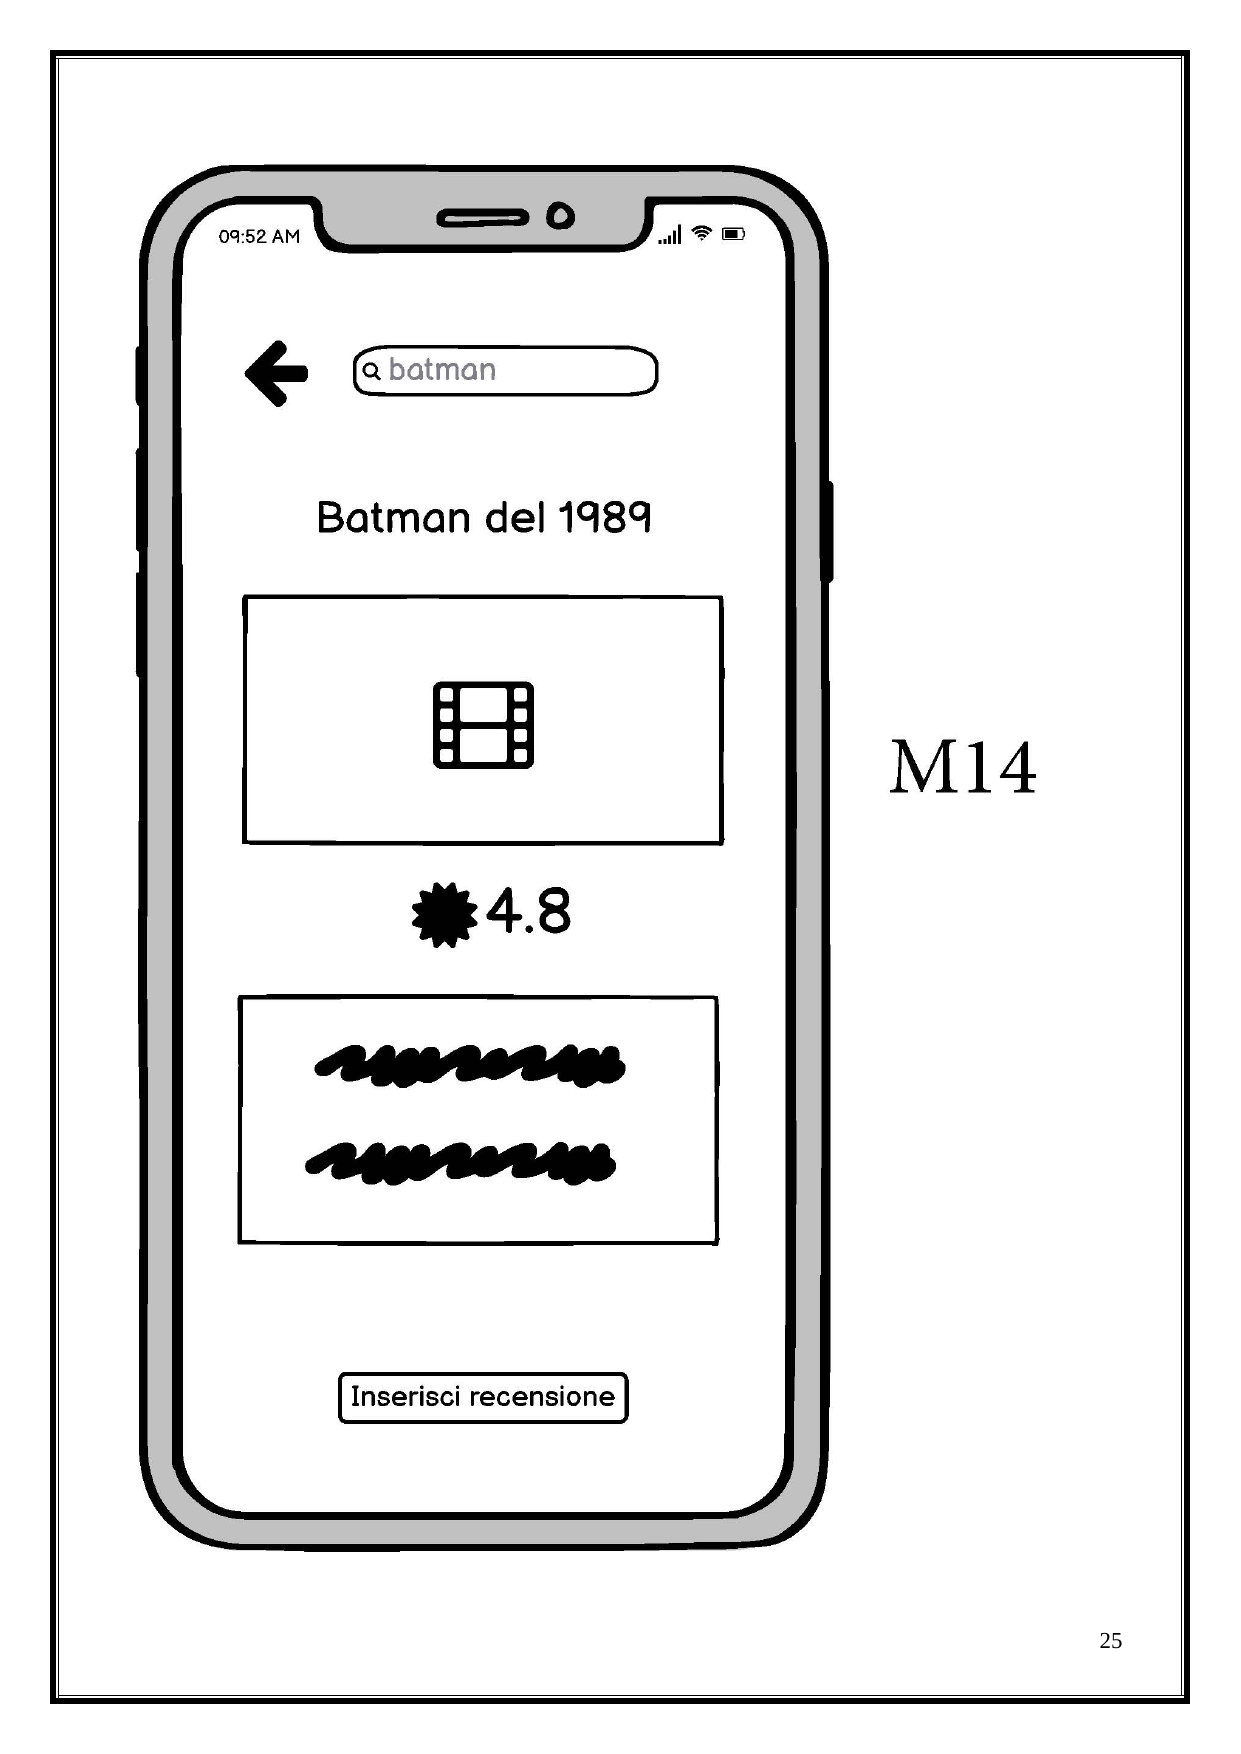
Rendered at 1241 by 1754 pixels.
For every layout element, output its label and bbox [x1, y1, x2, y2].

picture [118, 147, 1123, 1568]
